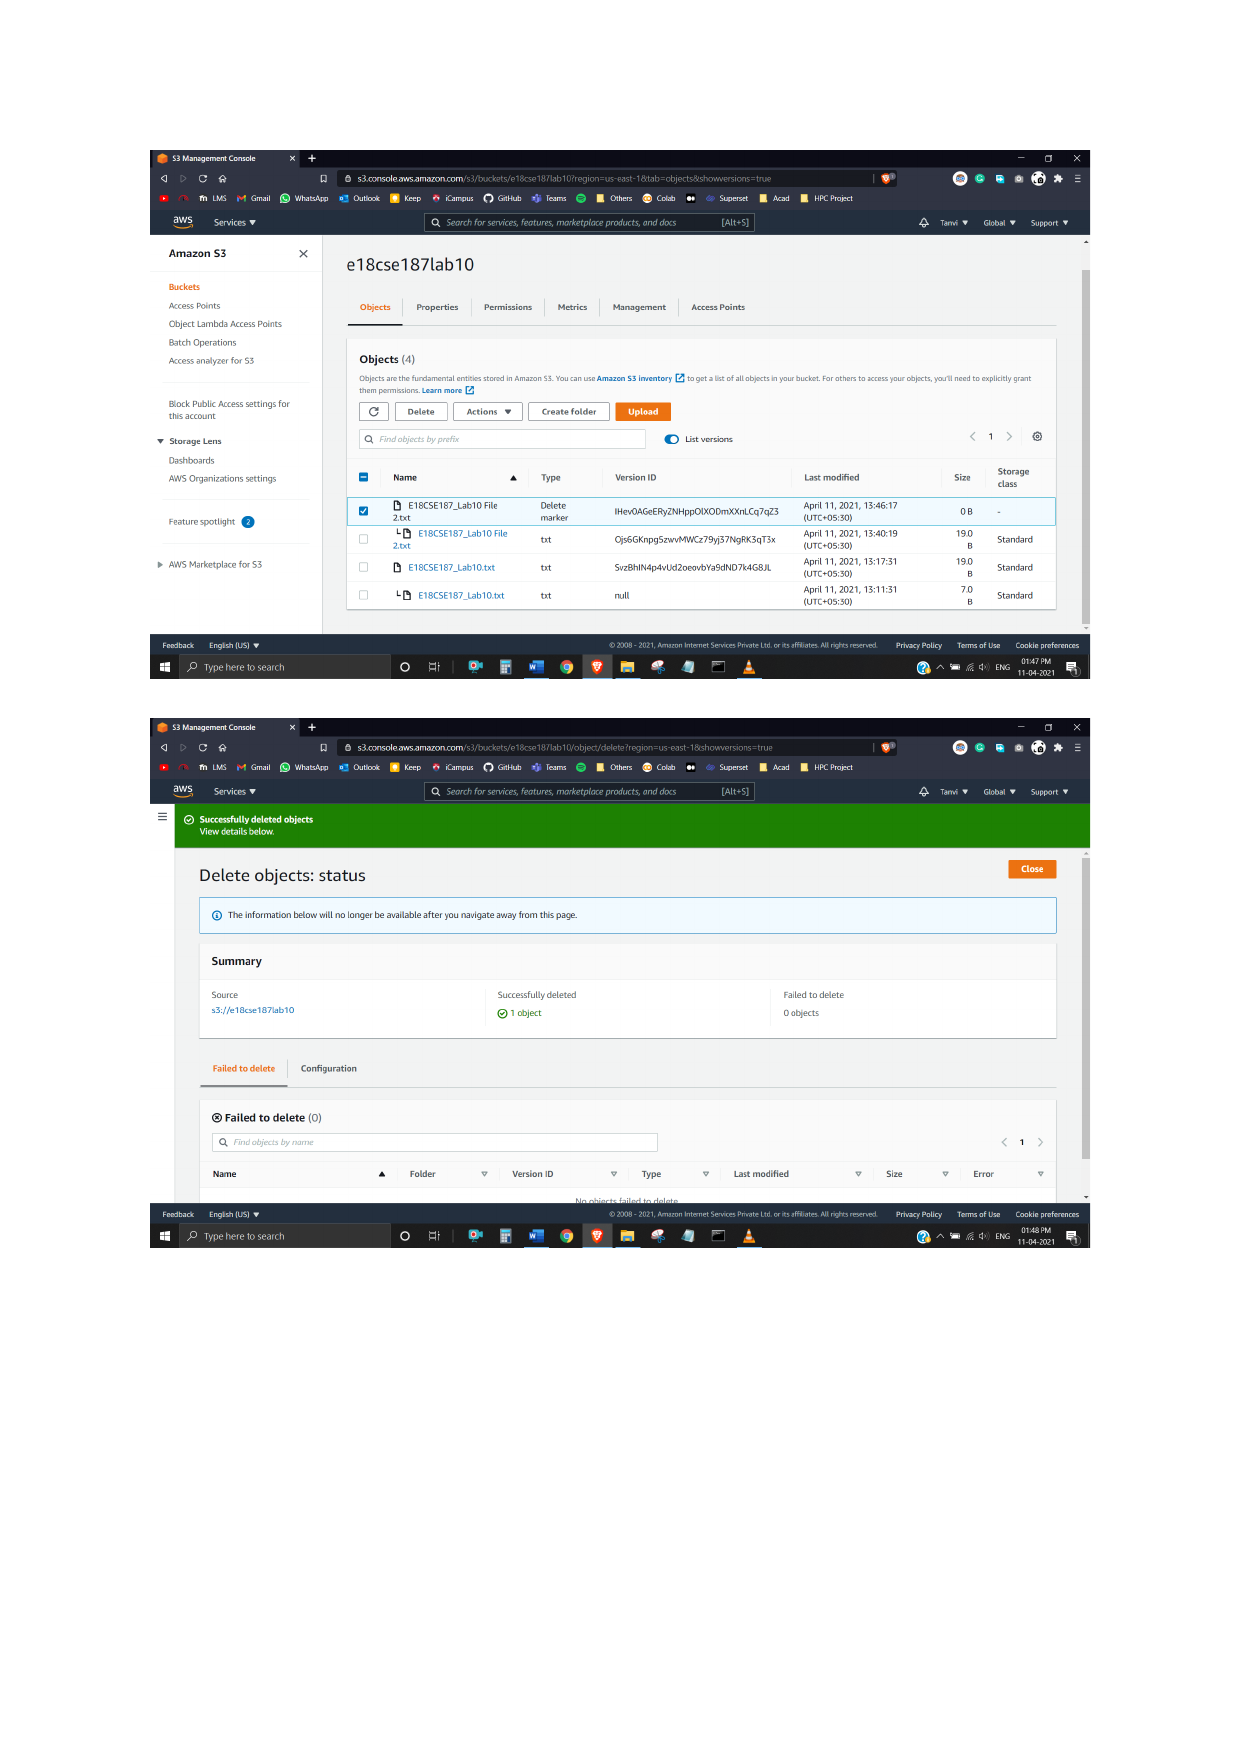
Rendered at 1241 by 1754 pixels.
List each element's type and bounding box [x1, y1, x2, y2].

picture [150, 718, 1091, 1248]
picture [150, 150, 1091, 679]
